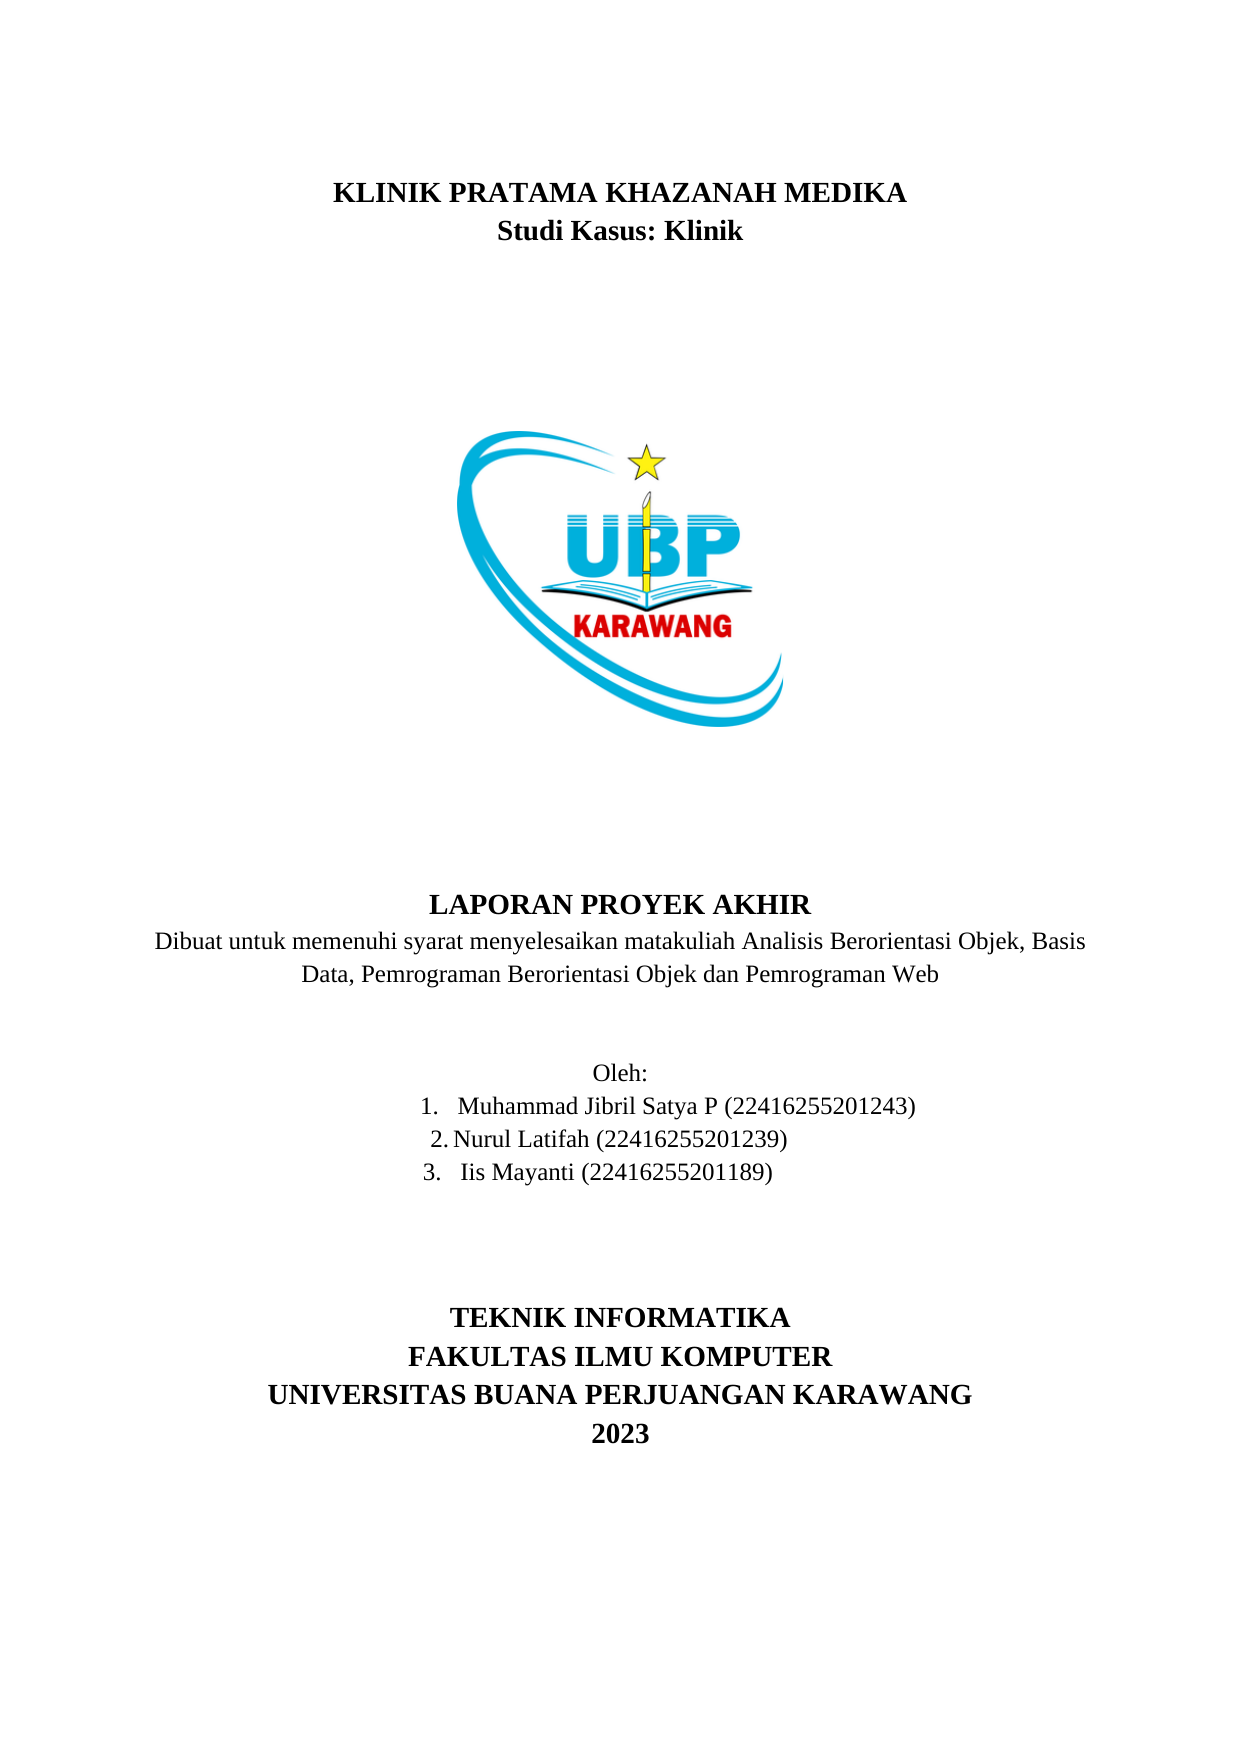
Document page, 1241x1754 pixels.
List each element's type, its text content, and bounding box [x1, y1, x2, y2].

list Iis Mayanti (22416255201189) [423, 1157, 1090, 1186]
list Nurul Latifah (22416255201239) [127, 1124, 1090, 1153]
text FAKULTAS ILMU KOMPUTER [150, 1339, 1090, 1372]
text LAPORAN PROYEK AKHIR [150, 887, 1090, 921]
text 2023 [150, 1416, 1090, 1449]
text TEKNIK INFORMATIKA [150, 1300, 1090, 1334]
list Muhammad Jibril Satya P (22416255201243) [245, 1091, 1090, 1120]
picture [734, 685, 784, 727]
text UNIVERSITAS BUANA PERJUANGAN KARAWANG [150, 1377, 1090, 1411]
picture [457, 517, 702, 727]
subtitle KLINIK PRATAMA KHAZANAH MEDIKA [150, 175, 1090, 208]
picture [457, 431, 504, 491]
text Studi Kasus: Klinik [150, 213, 1090, 247]
text Oleh: [150, 1058, 1090, 1087]
picture [472, 431, 784, 717]
text Dibuat untuk memenuhi syarat menyelesaikan matakuliah Analisis Berorientasi Objek, Basis Data, Pemrograman Berorientasi Objek dan Pemrograman Web [150, 926, 1090, 988]
